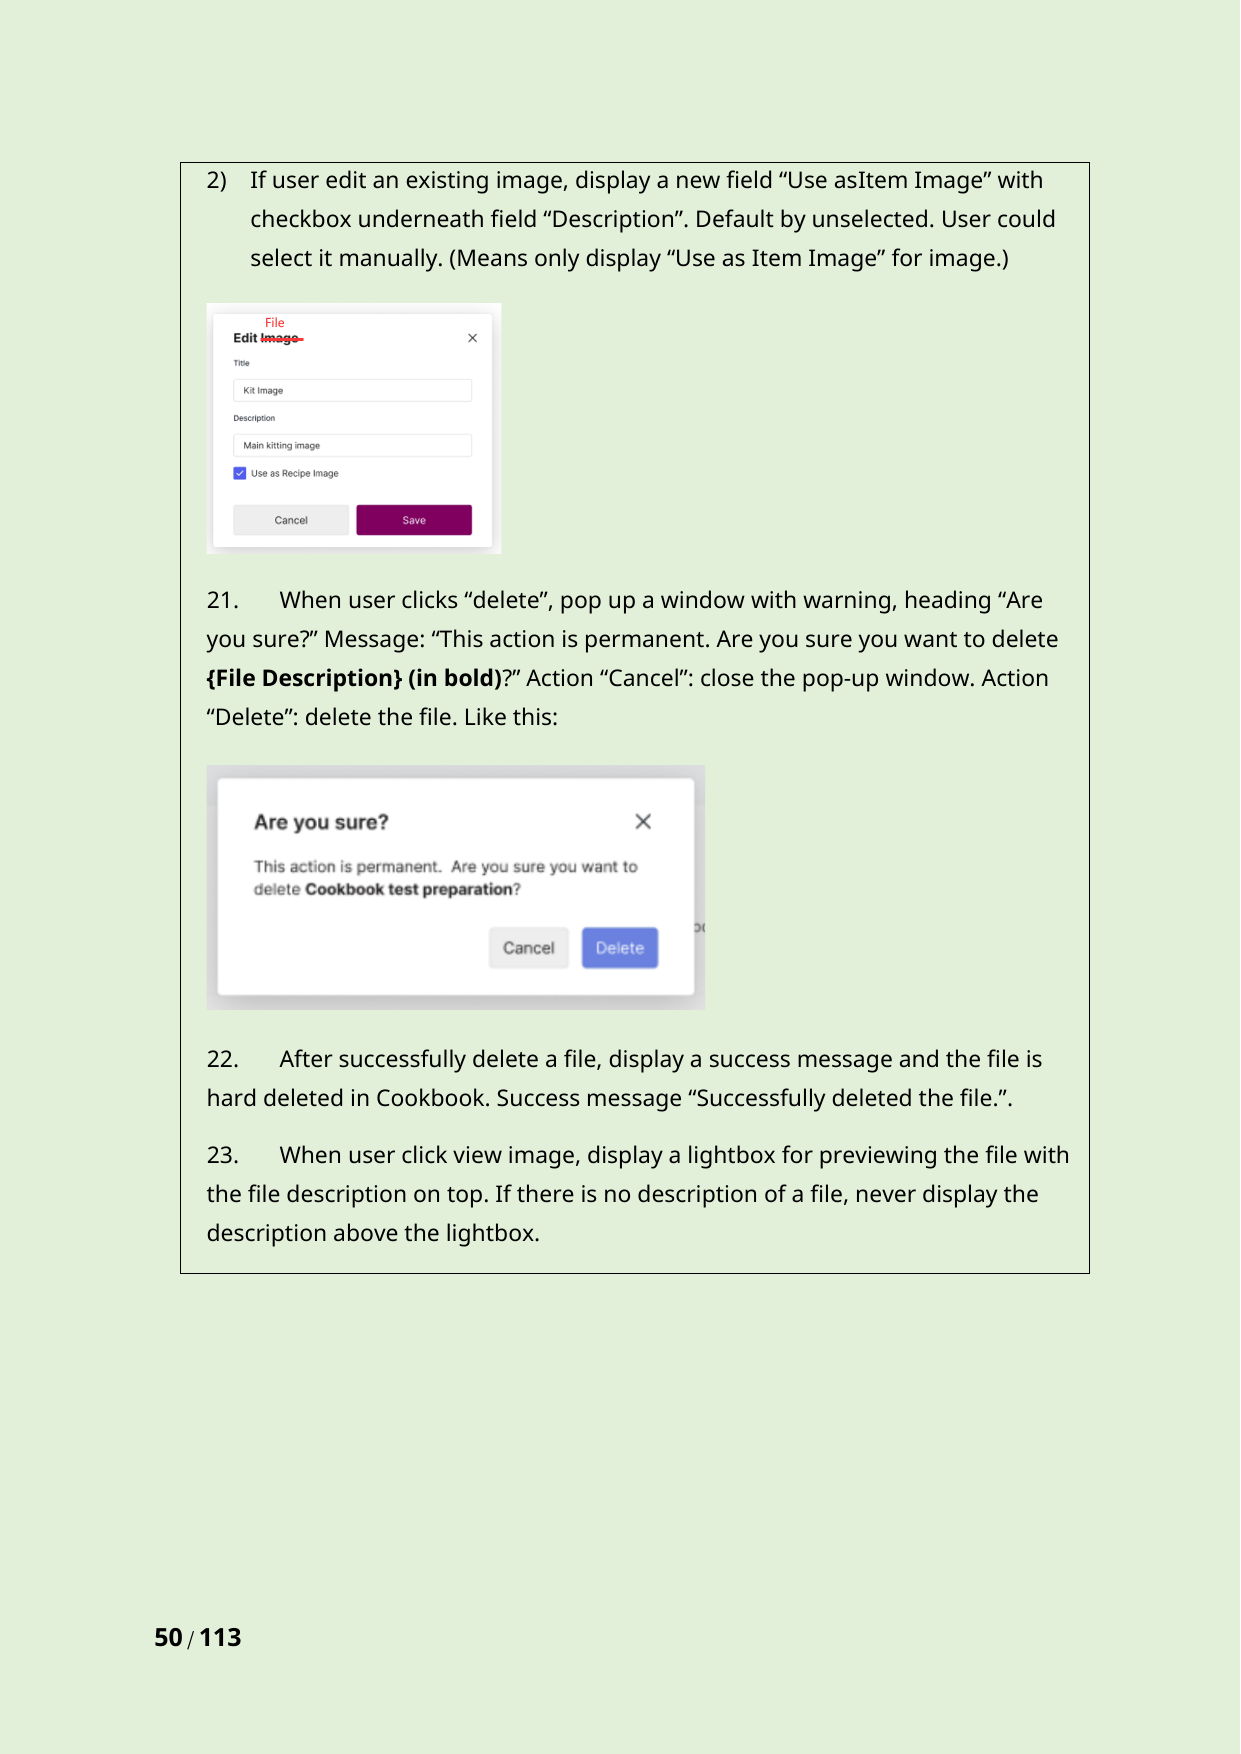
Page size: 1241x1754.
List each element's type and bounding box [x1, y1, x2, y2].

picture [206, 303, 502, 554]
picture [206, 765, 706, 1010]
table_cell [181, 163, 1089, 1273]
